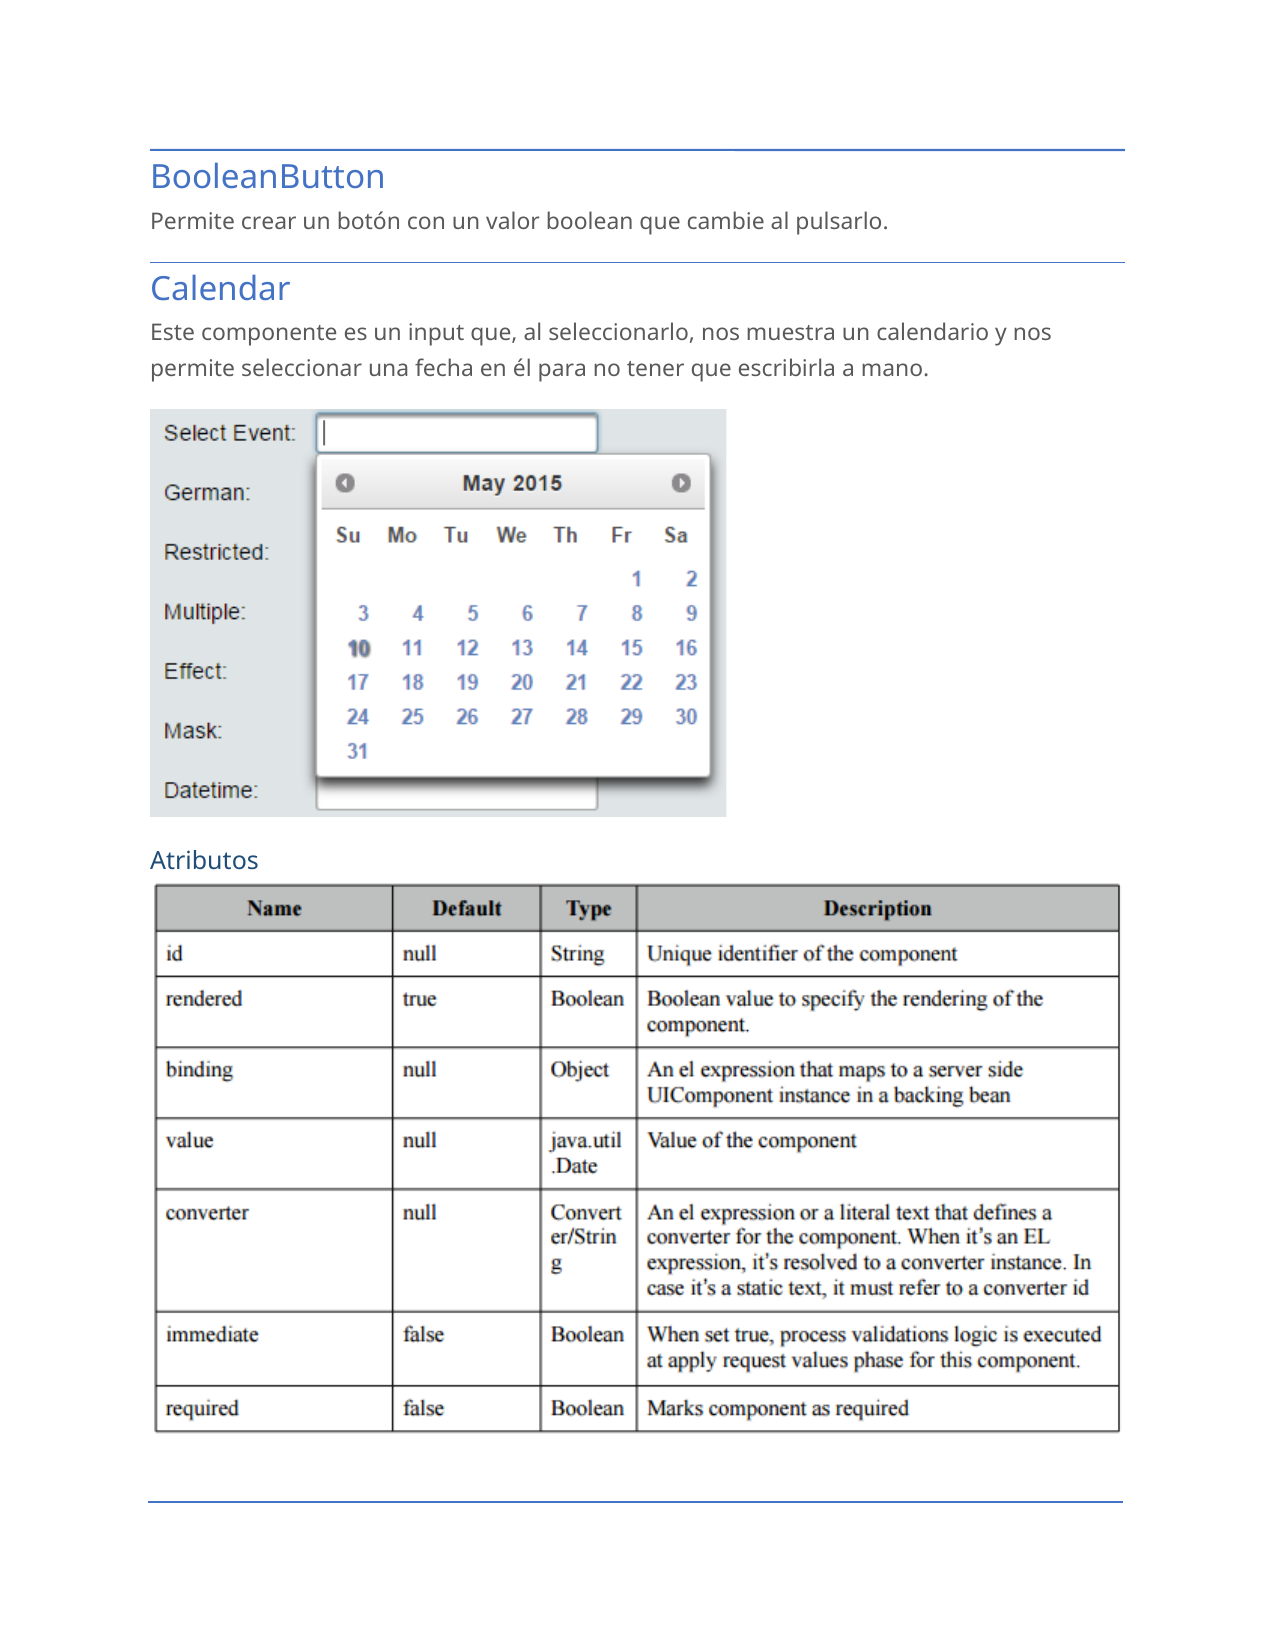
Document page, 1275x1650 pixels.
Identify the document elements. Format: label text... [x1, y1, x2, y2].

subtitle BooleanButton [150, 151, 1125, 198]
text Este componente es un input que, al seleccionarlo, nos muestra un calendario y nos permite seleccionar una fecha en él para no tener que escribirla a mano. [150, 316, 1125, 383]
picture [150, 409, 727, 817]
text Permite crear un botón con un valor boolean que cambie al pulsarlo. [150, 205, 1125, 236]
subtitle Atributos [150, 842, 1125, 876]
subtitle Calendar [150, 263, 1125, 310]
picture [150, 881, 1125, 1435]
